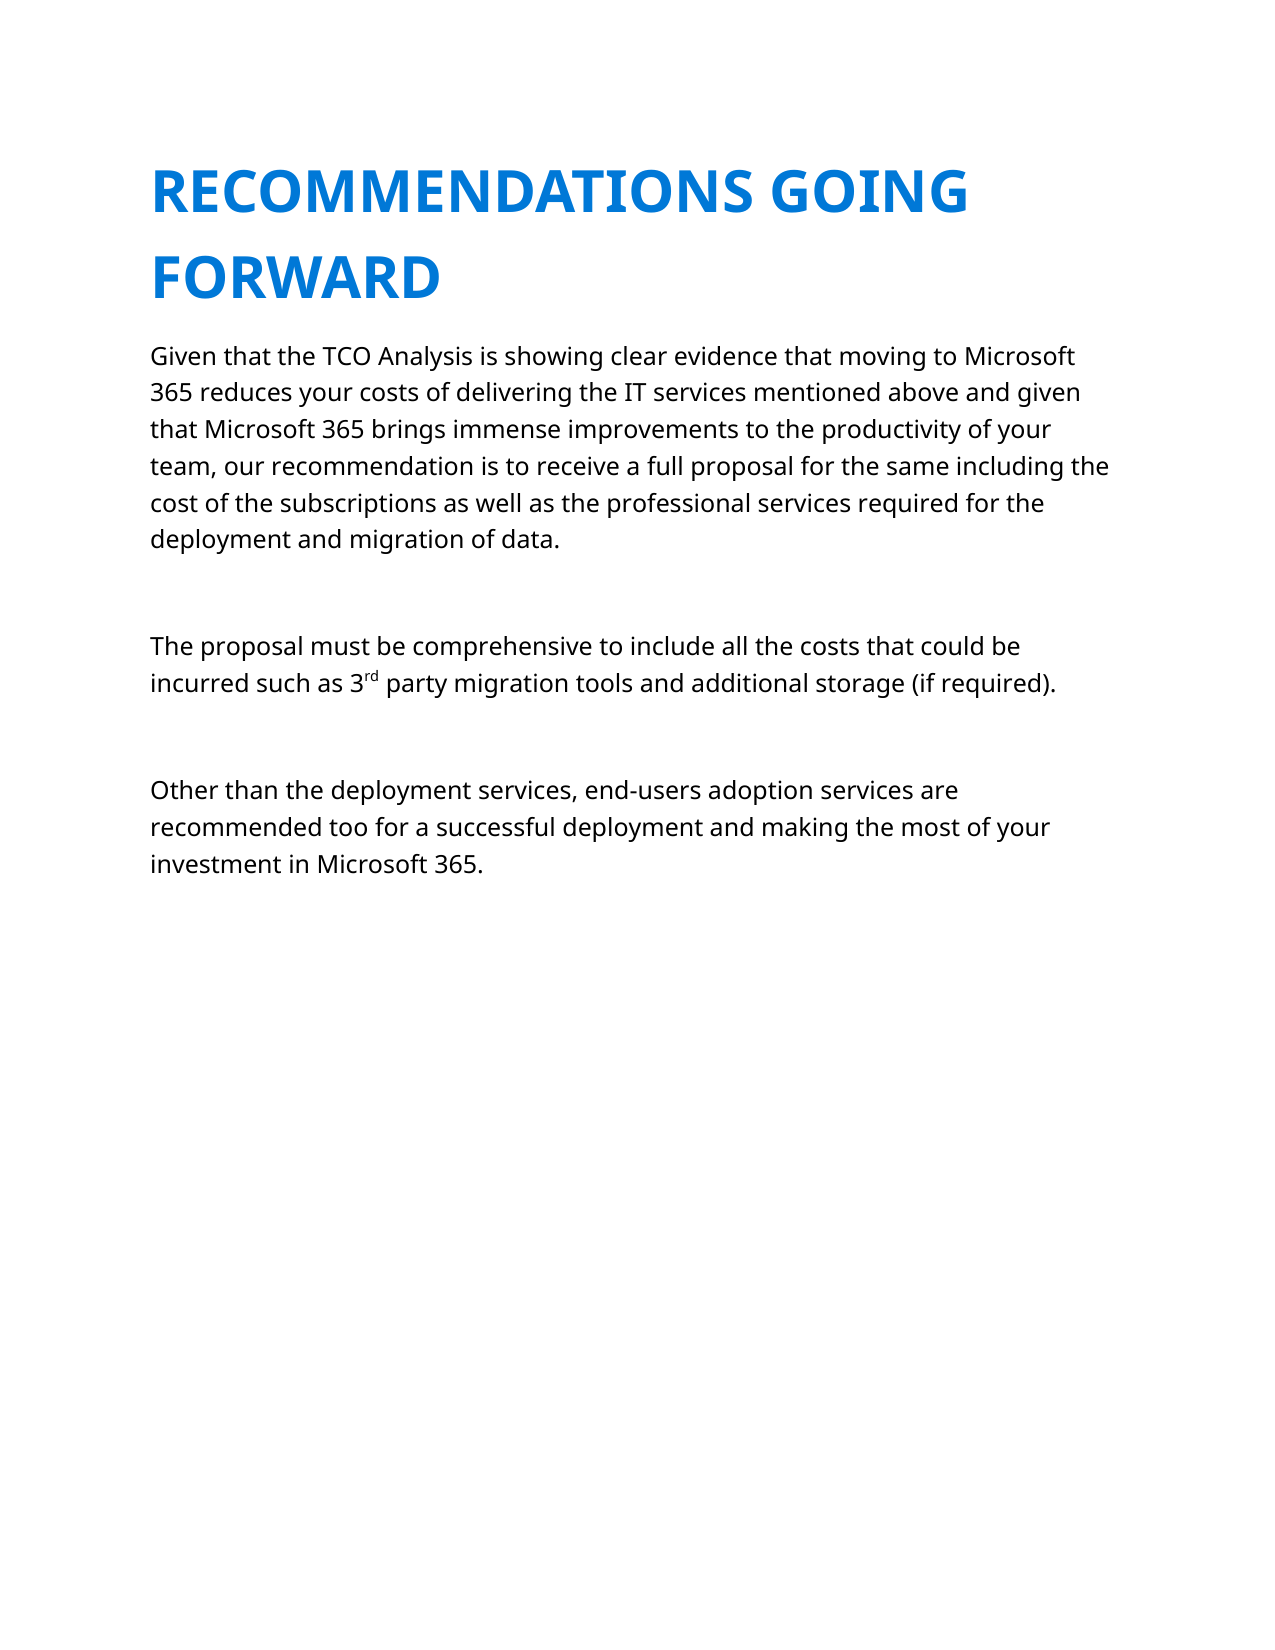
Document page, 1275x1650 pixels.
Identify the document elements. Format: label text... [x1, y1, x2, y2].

text Other than the deployment services, end-users adoption services are recommended too for a successful deployment and making the most of your investment in Microsoft 365. [150, 773, 1125, 880]
text RECOMMENDATIONS GOING FORWARD [150, 150, 1125, 315]
text The proposal must be comprehensive to include all the costs that could be incurred such as 3rd party migration tools and additional storage (if required). [150, 629, 1125, 700]
text Given that the TCO Analysis is showing clear evidence that moving to Microsoft 365 reduces your costs of delivering the IT services mentioned above and given that Microsoft 365 brings immense improvements to the productivity of your team, our recommendation is to receive a full proposal for the same including the cost of the subscriptions as well as the professional services required for the deployment and migration of data. [150, 338, 1125, 556]
